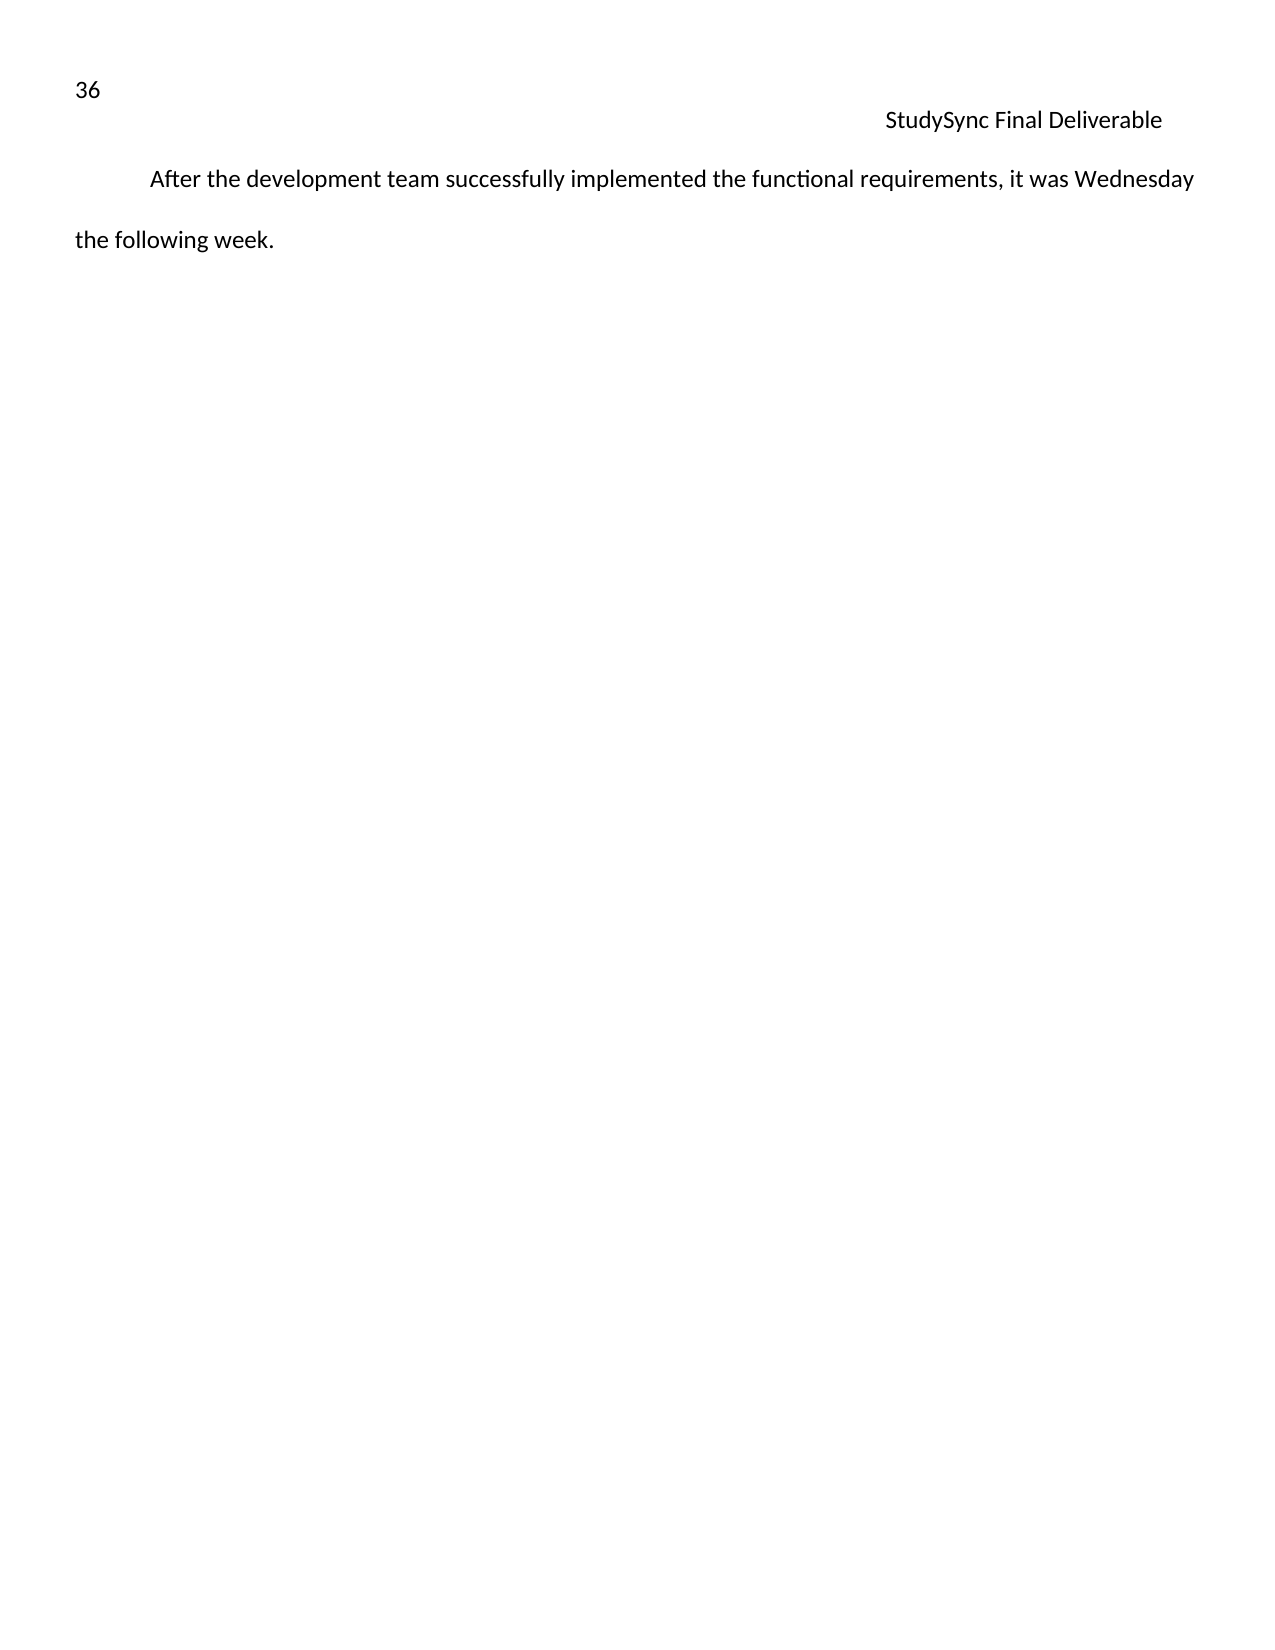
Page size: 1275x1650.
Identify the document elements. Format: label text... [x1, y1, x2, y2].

text After the development team successfully implemented the functional requirements, it was Wednesday the following week. [75, 163, 1200, 255]
